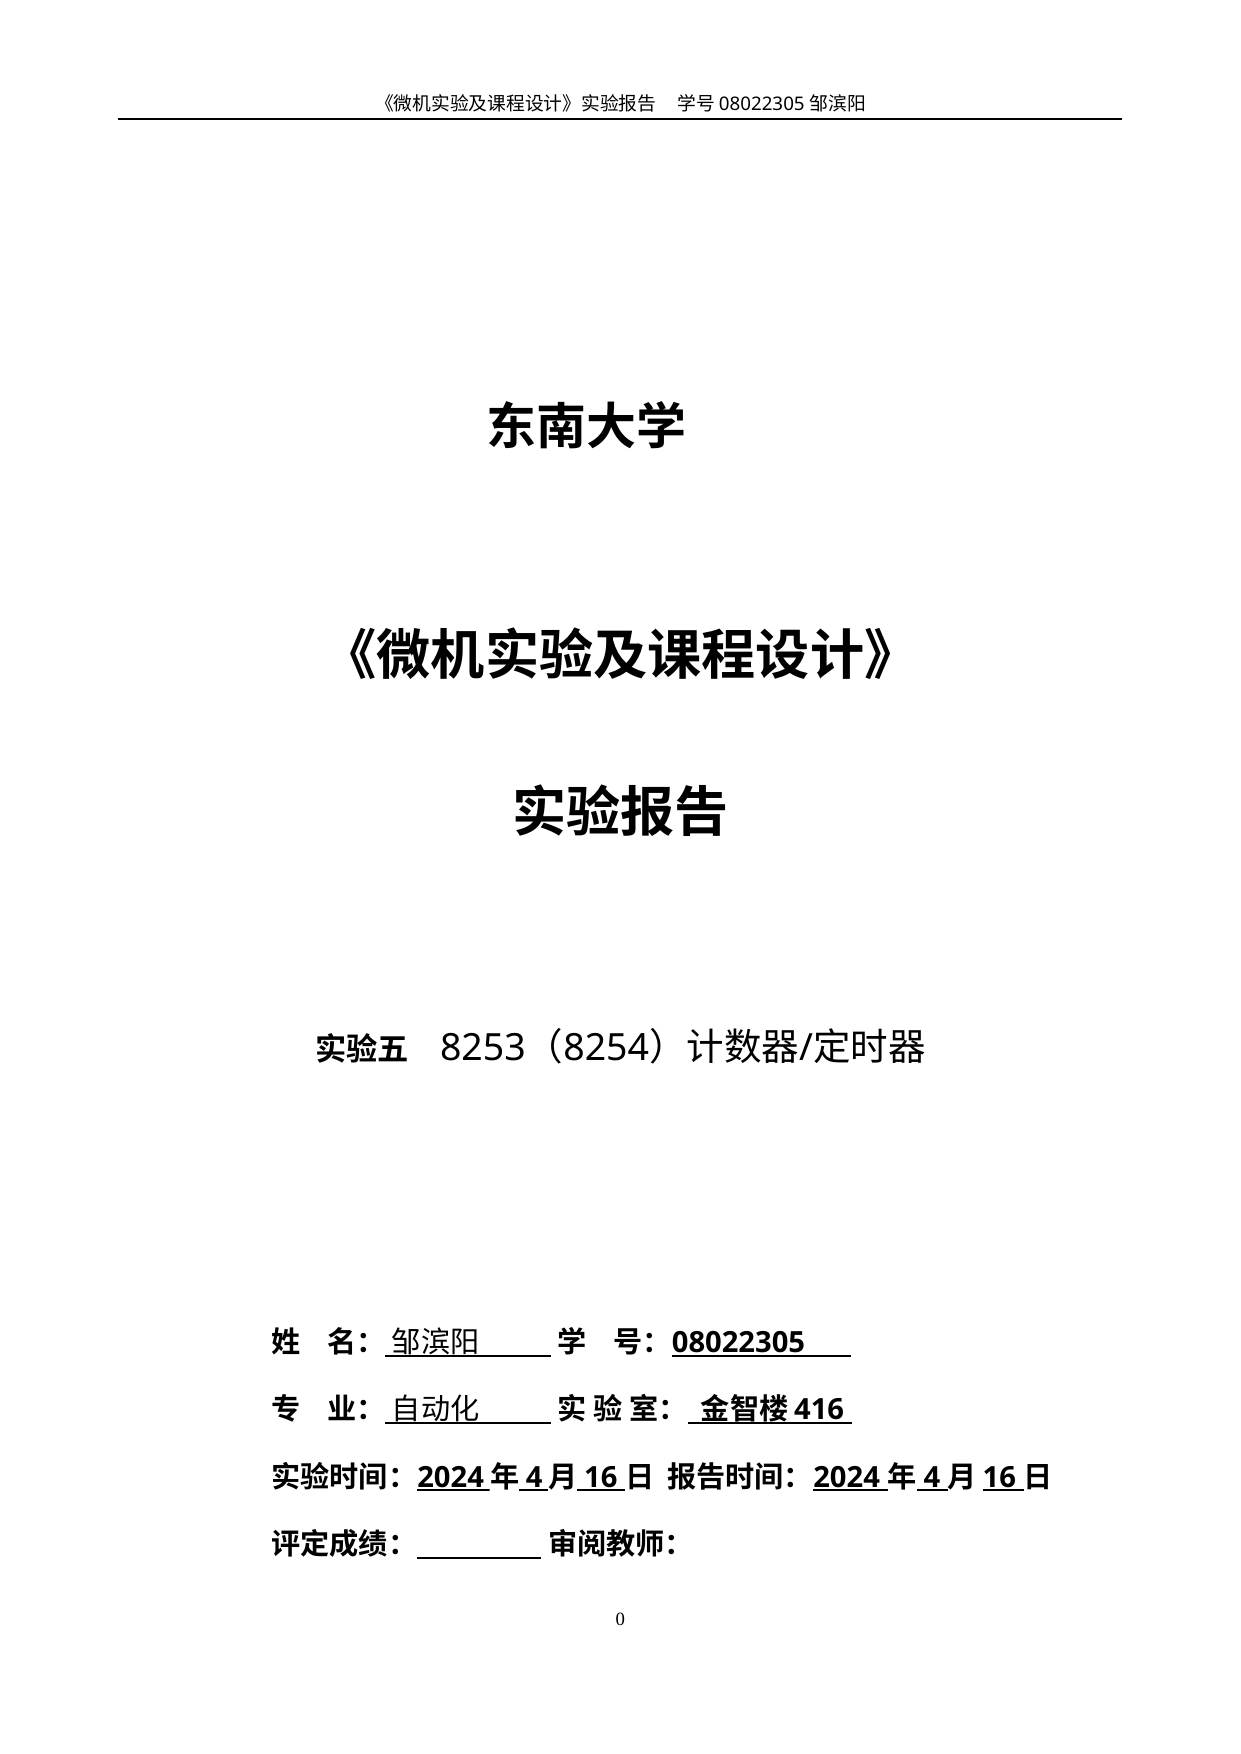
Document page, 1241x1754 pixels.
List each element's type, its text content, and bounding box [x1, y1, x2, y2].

text 东南大学 [162, 387, 1122, 459]
text 姓 名： 邹滨阳 学 号：08022305 [271, 1318, 1122, 1361]
text 实验报告 [118, 768, 1122, 847]
text 专 业： 自动化 实 验 室： 金智楼416 [271, 1386, 1122, 1428]
text 《微机实验及课程设计》 [118, 611, 1122, 690]
text 实验五 8253（8254）计数器/定时器 [118, 1017, 1122, 1072]
text 实验时间：2024年 4月 16 日 报告时间：2024 年 4 月16 日 [271, 1453, 1122, 1496]
text 评定成绩： 审阅教师： [271, 1521, 1122, 1563]
